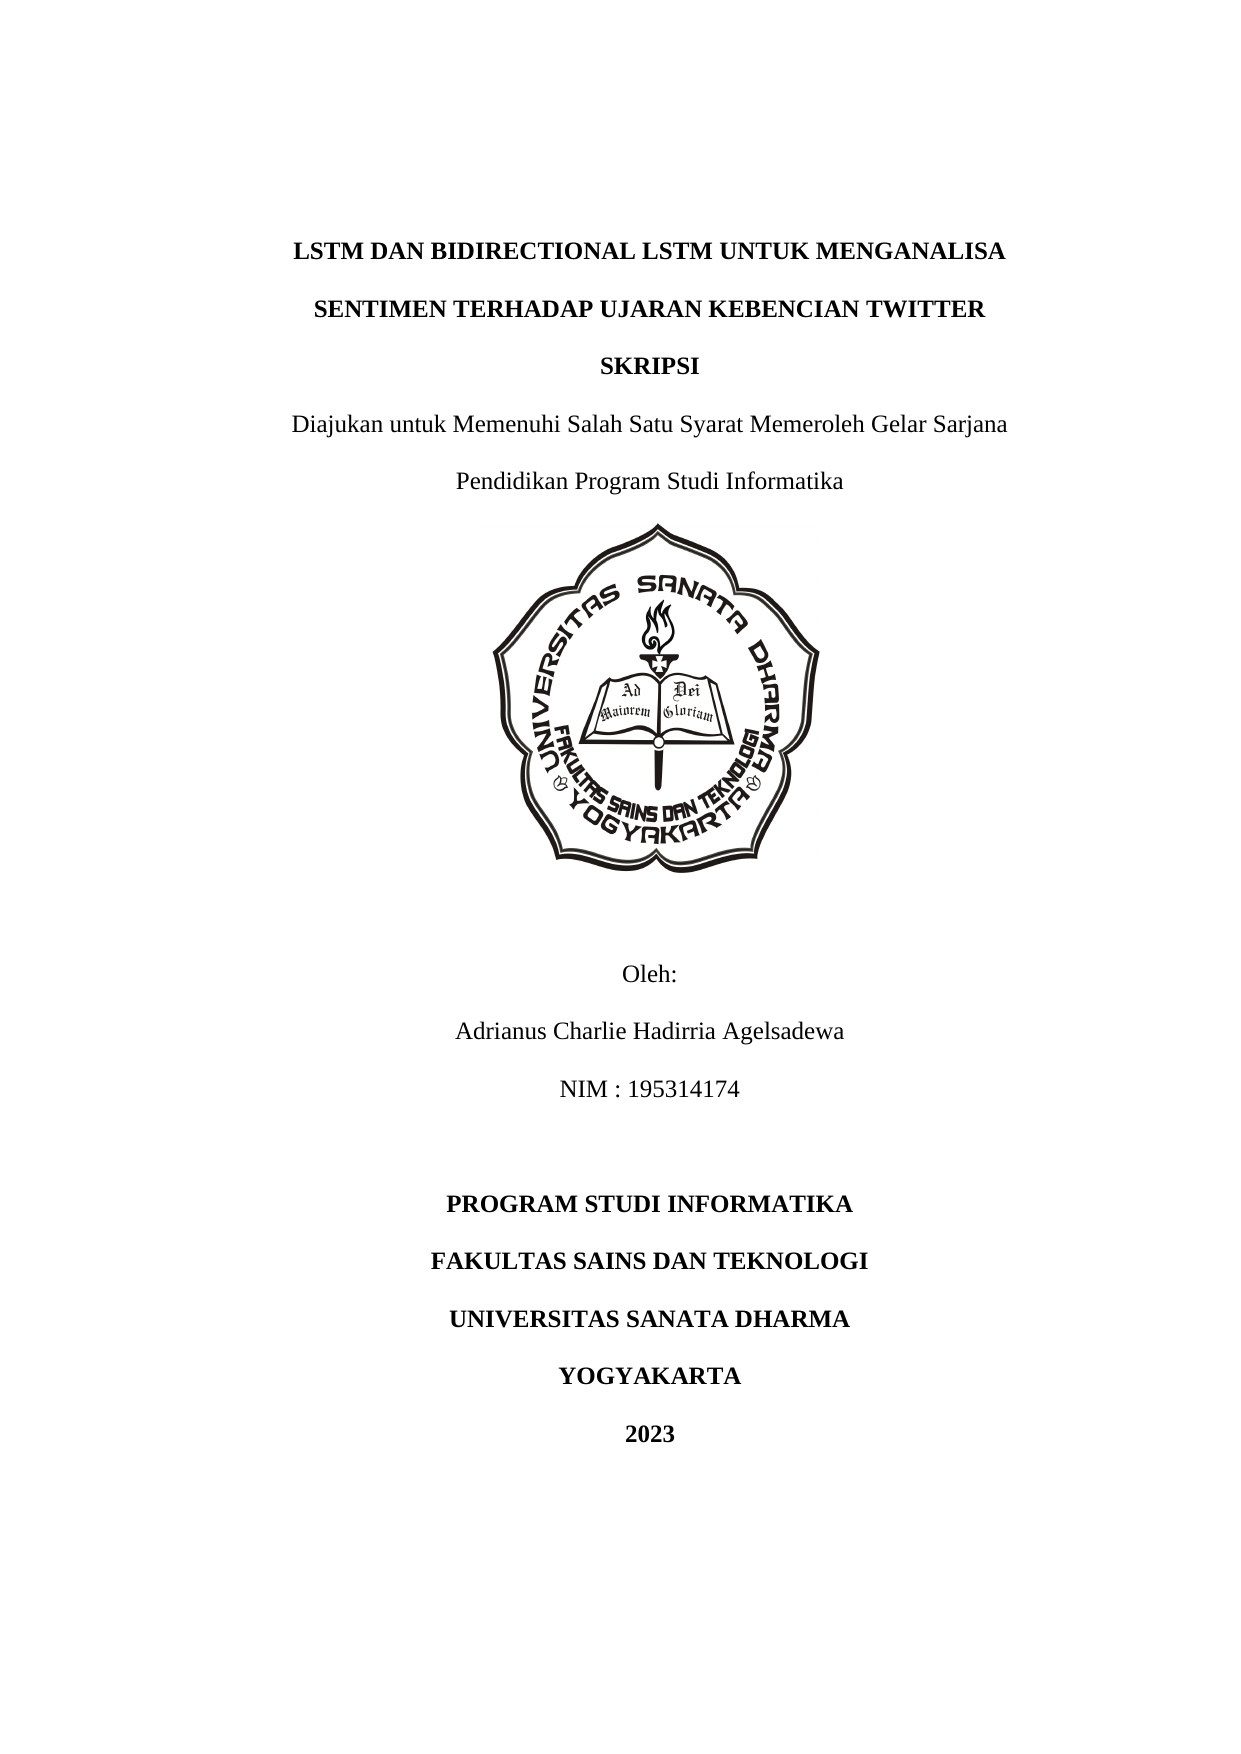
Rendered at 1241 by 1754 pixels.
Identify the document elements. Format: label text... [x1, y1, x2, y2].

text Adrianus Charlie Hadirria Agelsadewa [236, 1016, 1063, 1045]
text Diajukan untuk Memenuhi Salah Satu Syarat Memeroleh Gelar Sarjana Pendidikan Program Studi Informatika [236, 409, 1063, 495]
picture [479, 523, 820, 873]
text LSTM DAN BIDIRECTIONAL LSTM UNTUK MENGANALISA SENTIMEN TERHADAP UJARAN KEBENCIAN TWITTER [236, 236, 1063, 322]
text FAKULTAS SAINS DAN TEKNOLOGI [236, 1246, 1063, 1275]
text YOGYAKARTA [236, 1361, 1063, 1390]
text UNIVERSITAS SANATA DHARMA [236, 1304, 1063, 1332]
text NIM : 195314174 [236, 1074, 1063, 1102]
text Oleh: [236, 959, 1063, 987]
text PROGRAM STUDI INFORMATIKA [236, 1189, 1063, 1217]
text SKRIPSI [236, 351, 1063, 380]
text 2023 [236, 1419, 1063, 1447]
